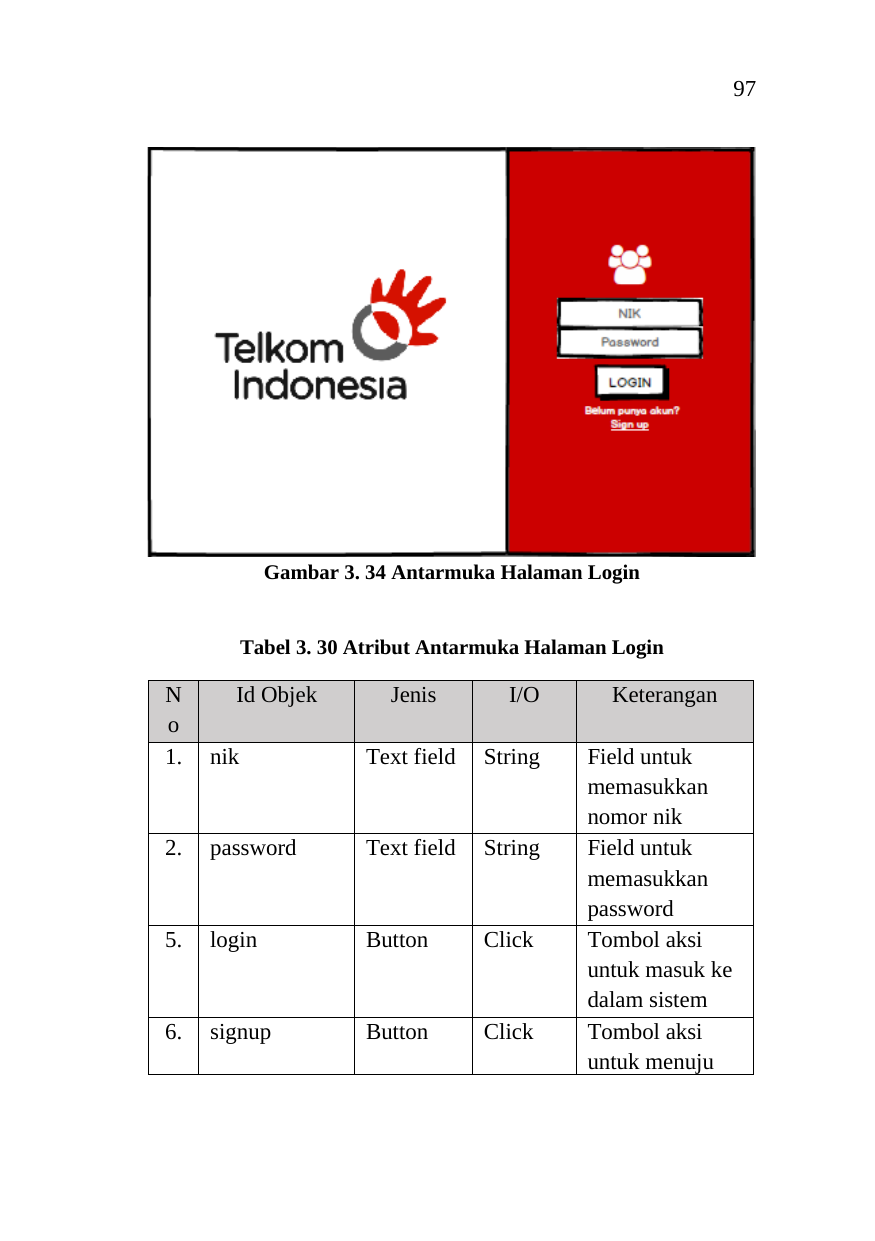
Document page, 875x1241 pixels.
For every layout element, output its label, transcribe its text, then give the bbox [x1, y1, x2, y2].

table_cell Click [473, 926, 576, 1017]
table_header Id Objek [199, 681, 354, 742]
table_cell Button [355, 1018, 472, 1074]
table_header Keterangan [577, 681, 753, 742]
text Gambar 3. 34 Antarmuka Halaman Login [148, 560, 756, 584]
table_cell Field untuk memasukkan nomor nik [577, 743, 753, 833]
table_cell String [473, 743, 576, 833]
table_cell login [199, 926, 354, 1017]
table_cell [577, 1018, 753, 1074]
table_cell 2. [149, 834, 198, 925]
table_cell nik [199, 743, 354, 833]
table_header I/O [473, 681, 576, 742]
table_cell String [473, 834, 576, 925]
table_header Jenis [355, 681, 472, 742]
table_cell Tombol aksi untuk masuk ke dalam sistem [577, 926, 753, 1017]
table_cell Text field [355, 743, 472, 833]
table_cell 5. [149, 926, 198, 1017]
table_cell Text field [355, 834, 472, 925]
table_header No [149, 681, 198, 742]
table_cell password [199, 834, 354, 925]
table_cell 1. [149, 743, 198, 833]
table_cell signup [199, 1018, 354, 1074]
table_cell Field untuk memasukkan password [577, 834, 753, 925]
table_cell Click [473, 1018, 576, 1074]
table_cell 6. [149, 1018, 198, 1074]
table_cell Button [355, 926, 472, 1017]
picture [147, 147, 756, 557]
text Tabel 3. 30 Atribut Antarmuka Halaman Login [148, 635, 756, 659]
